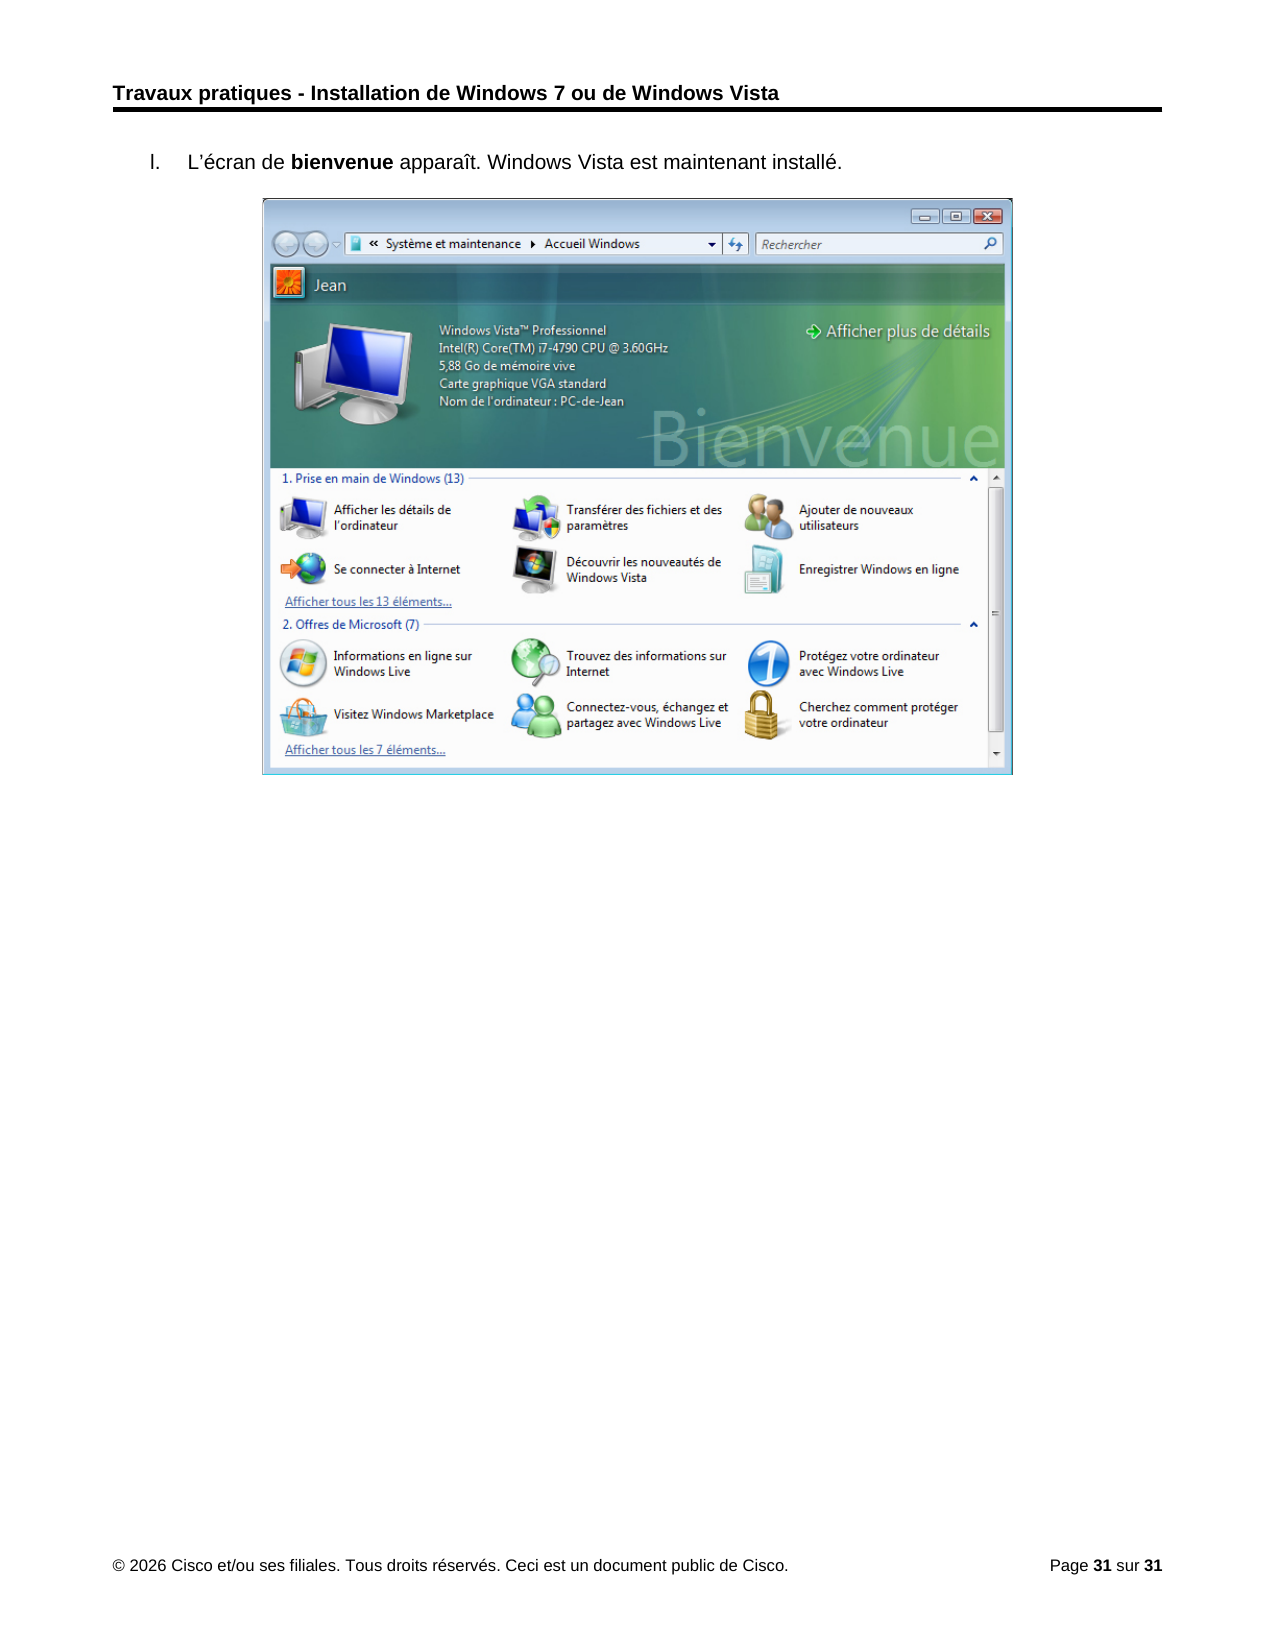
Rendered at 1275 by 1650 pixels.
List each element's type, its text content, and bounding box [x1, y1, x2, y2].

text L’écran de bienvenue apparaît. Windows Vista est maintenant installé. [150, 150, 1162, 174]
picture [262, 198, 1013, 775]
